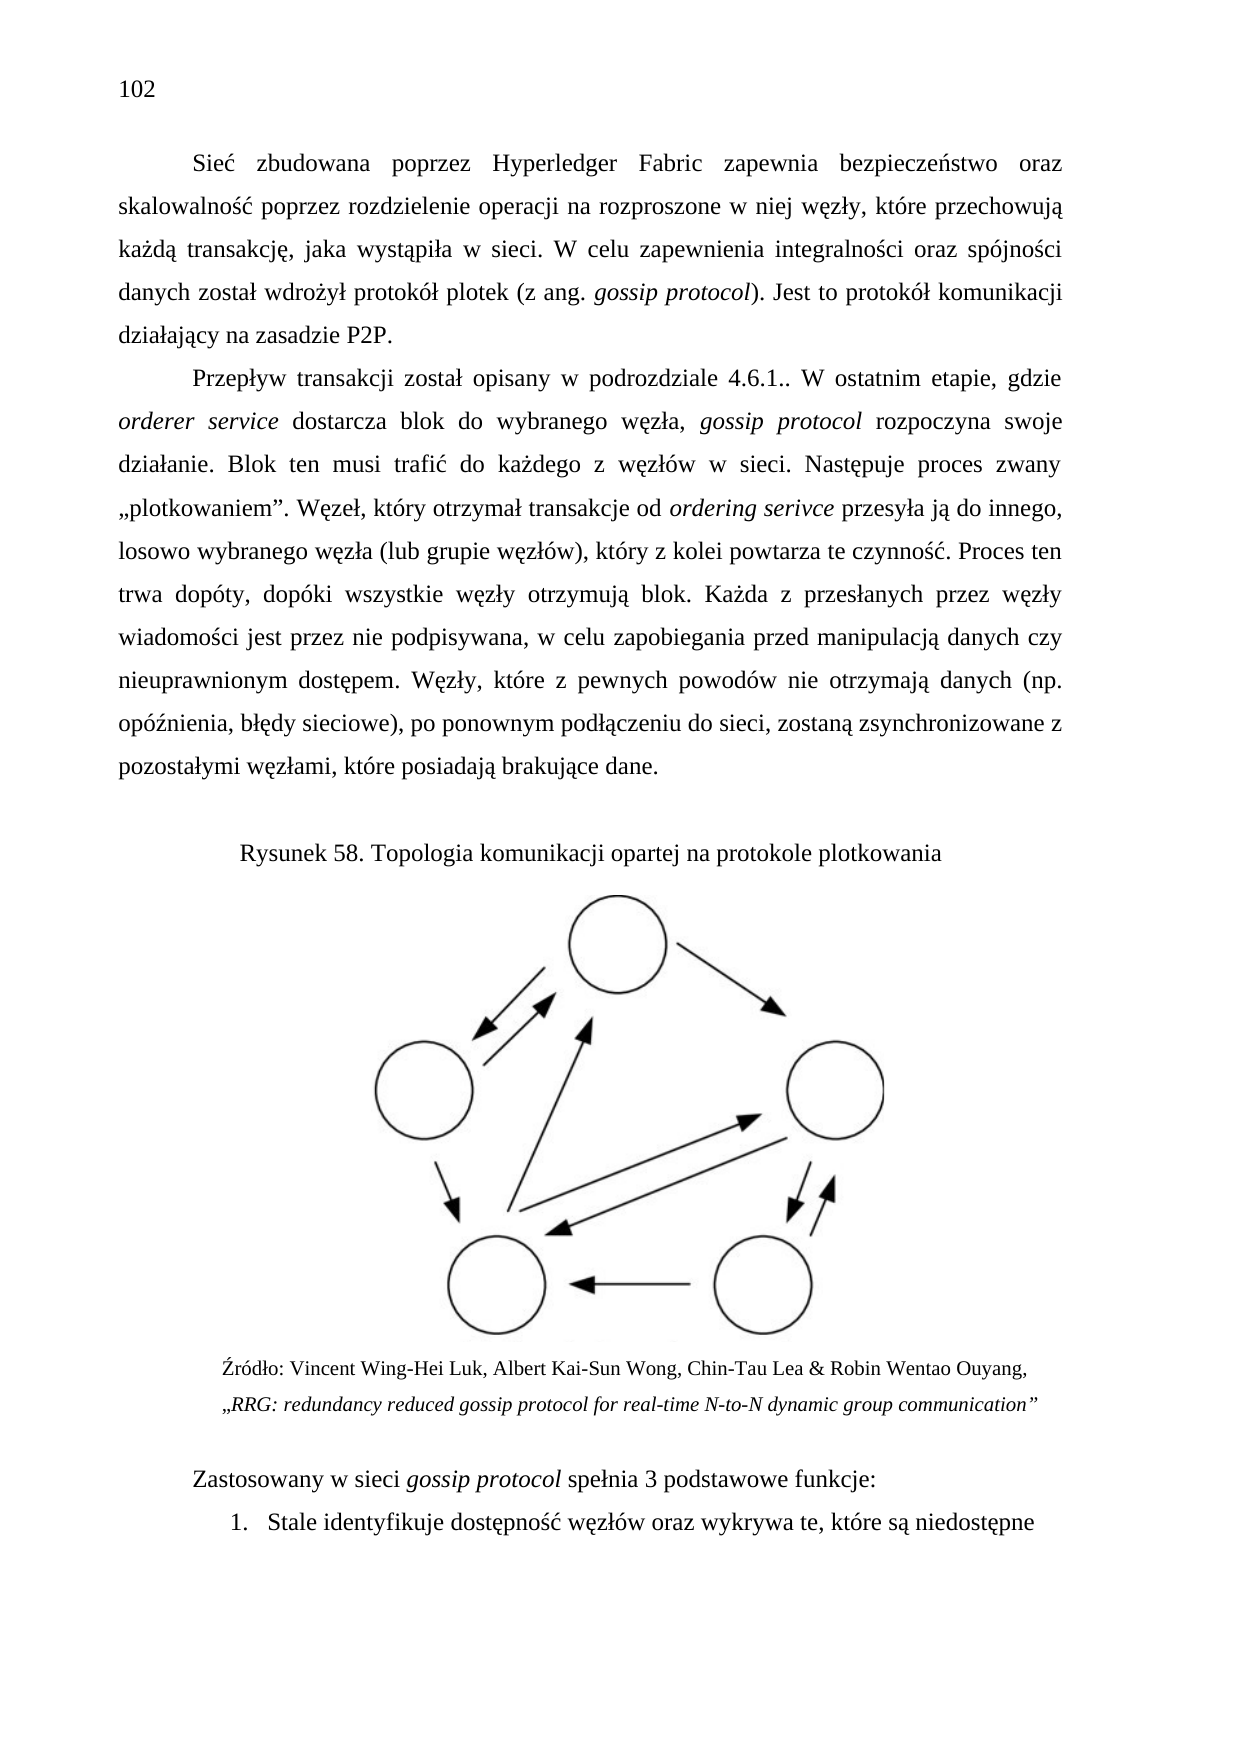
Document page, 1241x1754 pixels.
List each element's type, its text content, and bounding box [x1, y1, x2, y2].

text Zastosowany w sieci gossip protocol spełnia 3 podstawowe funkcje: [118, 1464, 1063, 1493]
text Sieć zbudowana poprzez Hyperledger Fabric zapewnia bezpieczeństwo oraz skalowalność poprzez rozdzielenie operacji na rozproszone w niej węzły, które przechowują każdą transakcję, jaka wystąpiła w sieci. W celu zapewnienia integralności oraz spójności danych został wdrożył protokół plotek (z ang. gossip protocol). Jest to protokół komunikacji działający na zasadzie P2P. [118, 148, 1063, 349]
list Stale identyfikuje dostępność węzłów oraz wykrywa te, które są niedostępne [229, 1507, 1063, 1536]
text Rysunek 59. Topologia komunikacji opartej na protokole plotkowania [118, 838, 1063, 895]
picture [370, 895, 885, 1342]
text Przepływ transakcji został opisany w podrozdziale 4.6.1.. W ostatnim etapie, gdzie orderer service dostarcza blok do wybranego węzła, gossip protocol rozpoczyna swoje działanie. Blok ten musi trafić do każdego z węzłów w sieci. Następuje proces zwany „plotkowaniem”. Węzeł, który otrzymał transakcje od ordering serivce przesyła ją do innego, losowo wybranego węzła (lub grupie węzłów), który z kolei powtarza te czynność. Proces ten trwa dopóty, dopóki wszystkie węzły otrzymują blok. Każda z przesłanych przez węzły wiadomości jest przez nie podpisywana, w celu zapobiegania przed manipulacją danych czy nieuprawnionym dostępem. Węzły, które z pewnych powodów nie otrzymają danych (np. opóźnienia, błędy sieciowe), po ponownym podłączeniu do sieci, zostaną zsynchronizowane z pozostałymi węzłami, które posiadają brakujące dane. [118, 363, 1063, 780]
text Źródło: Vincent Wing-Hei Luk, Albert Kai-Sun Wong, Chin-Tau Lea & Robin Wentao Ouyang, „RRG: redundancy reduced gossip protocol for real-time N-to-N dynamic group communication” [222, 1356, 1063, 1416]
